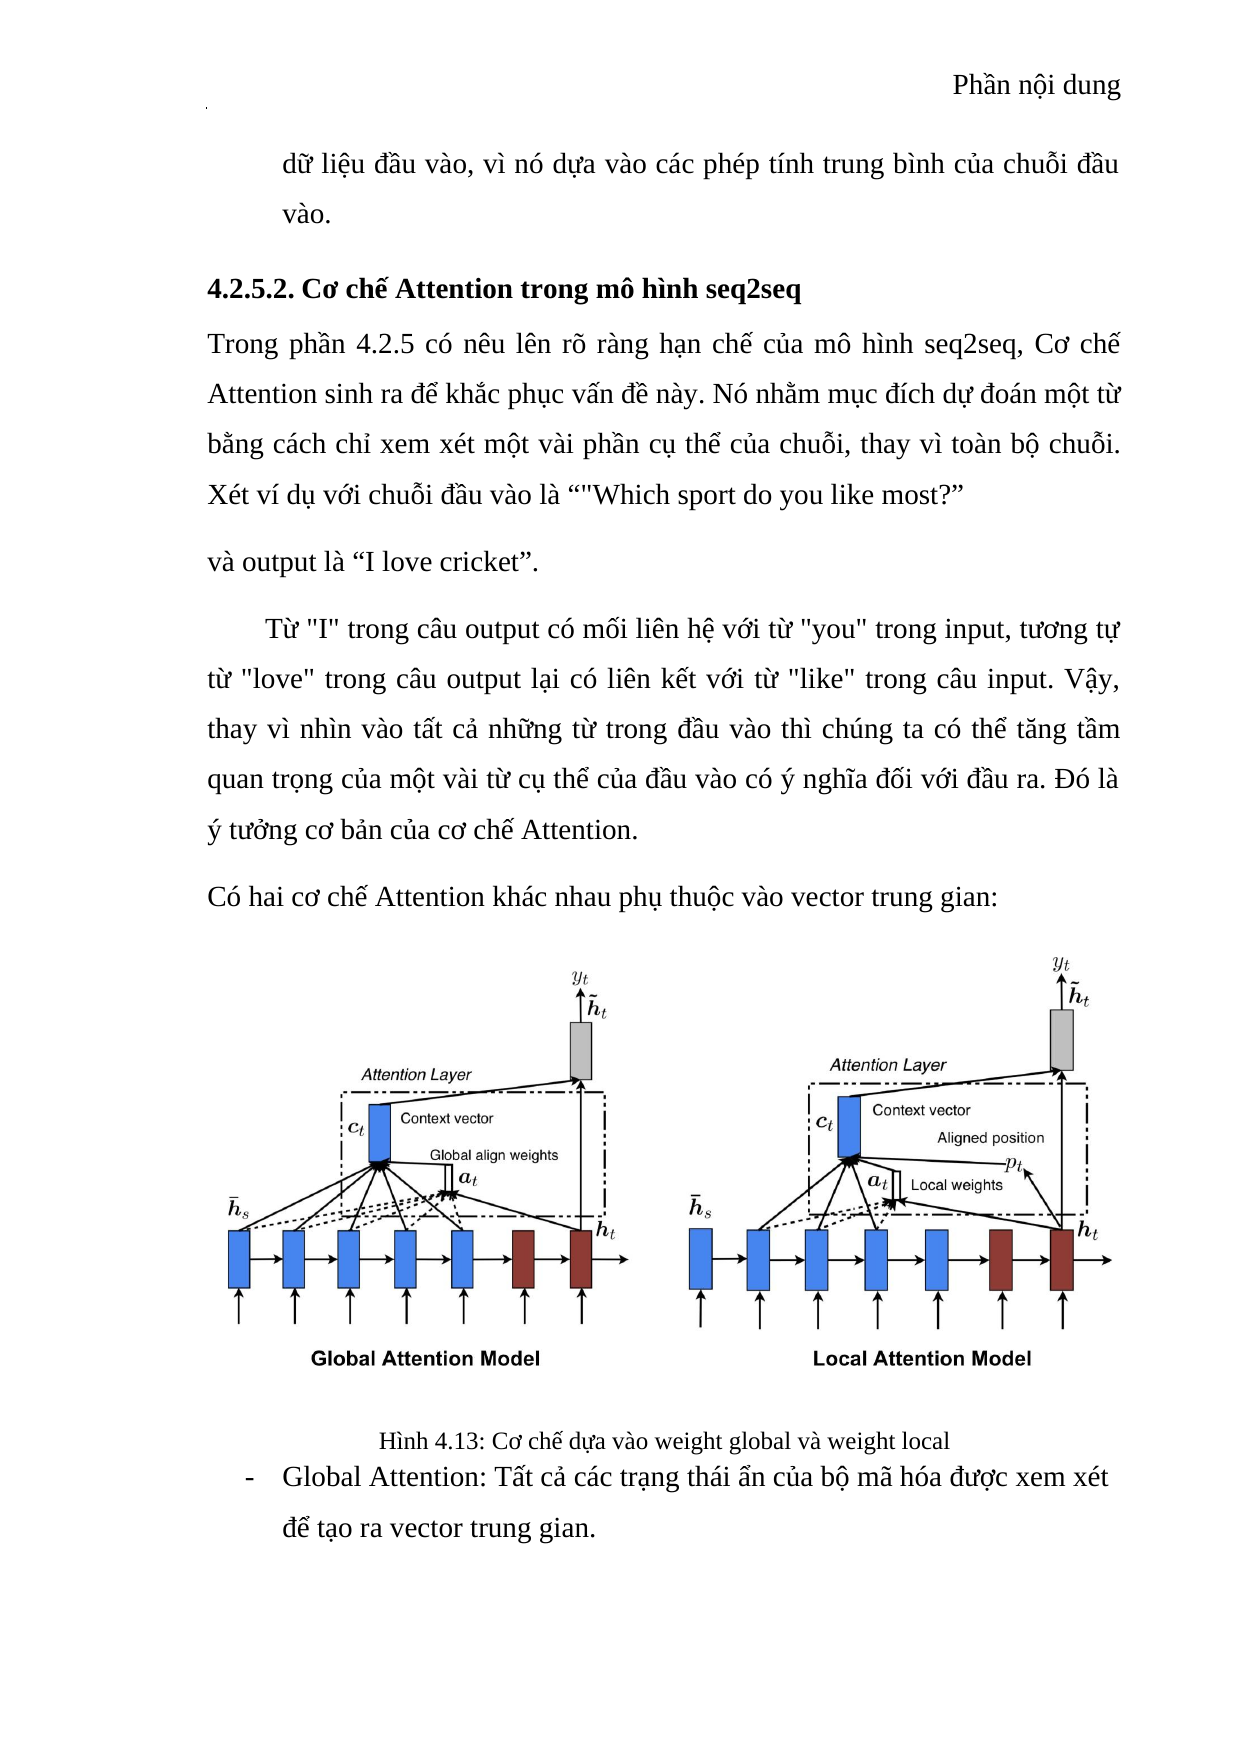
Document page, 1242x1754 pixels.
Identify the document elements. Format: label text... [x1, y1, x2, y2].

text Trong phần 4.2.5 có nêu lên rõ ràng hạn chế của mô hình seq2seq, Cơ chế Attention sinh ra để khắc phục vấn đề này. Nó nhằm mục đích dự đoán một từ bằng cách chỉ xem xét một vài phần cụ thể của chuỗi, thay vì toàn bộ chuỗi. Xét ví dụ với chuỗi đầu vào là “"Which sport do you like most?” [207, 326, 1122, 510]
subtitle Cơ chế Attention trong mô hình seq2seq [207, 271, 1242, 305]
picture [227, 957, 1113, 1366]
text Hình 4.13: Cơ chế dựa vào weight global và weight local [378, 1426, 1242, 1455]
text và output là “I love cricket”. [207, 544, 1242, 577]
text Có hai cơ chế Attention khác nhau phụ thuộc vào vector trung gian: [207, 879, 1242, 912]
list Global Attention: Tất cả các trạng thái ẩn của bộ mã hóa được xem xét để tạo ra vector trung gian. [244, 1459, 1121, 1543]
text Từ "I" trong câu output có mối liên hệ với từ "you" trong input, tương tự từ "love" trong câu output lại có liên kết với từ "like" trong câu input. Vậy, thay vì nhìn vào tất cả những từ trong đầu vào thì chúng ta có thể tăng tầm quan trọng của một vài từ cụ thể của đầu vào có ý nghĩa đối với đầu ra. Đó là ý tưởng cơ bản của cơ chế Attention. [207, 611, 1122, 846]
text dữ liệu đầu vào, vì nó dựa vào các phép tính trung bình của chuỗi đầu vào. [282, 146, 1121, 229]
